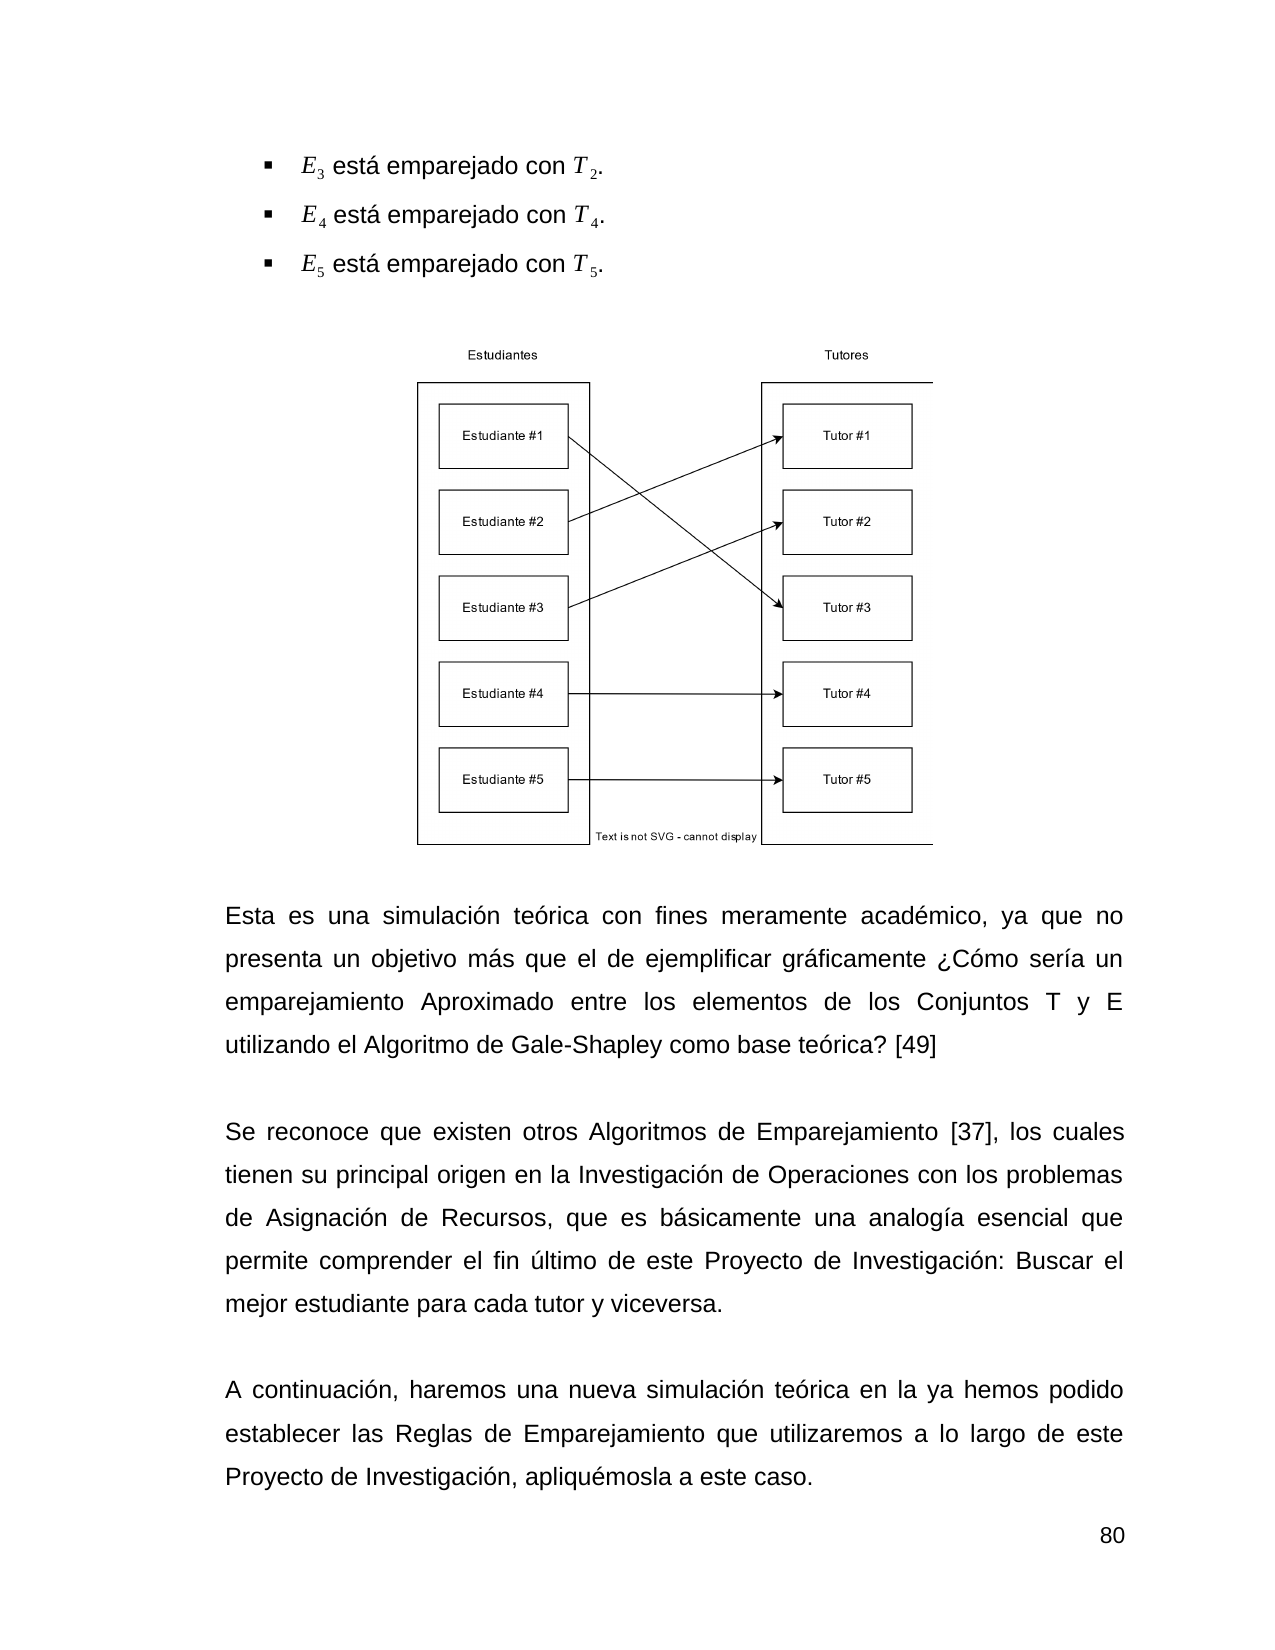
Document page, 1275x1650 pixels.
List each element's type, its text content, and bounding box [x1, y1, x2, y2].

text A continuación, haremos una nueva simulación teórica en la ya hemos podido establecer las Reglas de Emparejamiento que utilizaremos a lo largo de este Proyecto de Investigación, apliquémosla a este caso. [225, 1376, 1125, 1491]
text Esta es una simulación teórica con fines meramente académico, ya que no presenta un objetivo más que el de ejemplificar gráficamente ¿Cómo sería un emparejamiento Aproximado entre los elementos de los Conjuntos T y E utilizando el Algoritmo de Gale-Shapley como base teórica? [225, 901, 1125, 1059]
list está emparejado con . [262, 199, 1125, 233]
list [262, 150, 1125, 184]
picture [417, 339, 933, 845]
text Se reconoce que existen otros Algoritmos de Emparejamiento , los cuales tienen su principal origen en la Investigación de Operaciones con los problemas de Asignación de Recursos, que es básicamente una analogía esencial que permite comprender el fin último de este Proyecto de Investigación: Buscar el mejor estudiante para cada tutor y viceversa. [225, 1117, 1125, 1318]
list está emparejado con . [262, 248, 1125, 282]
